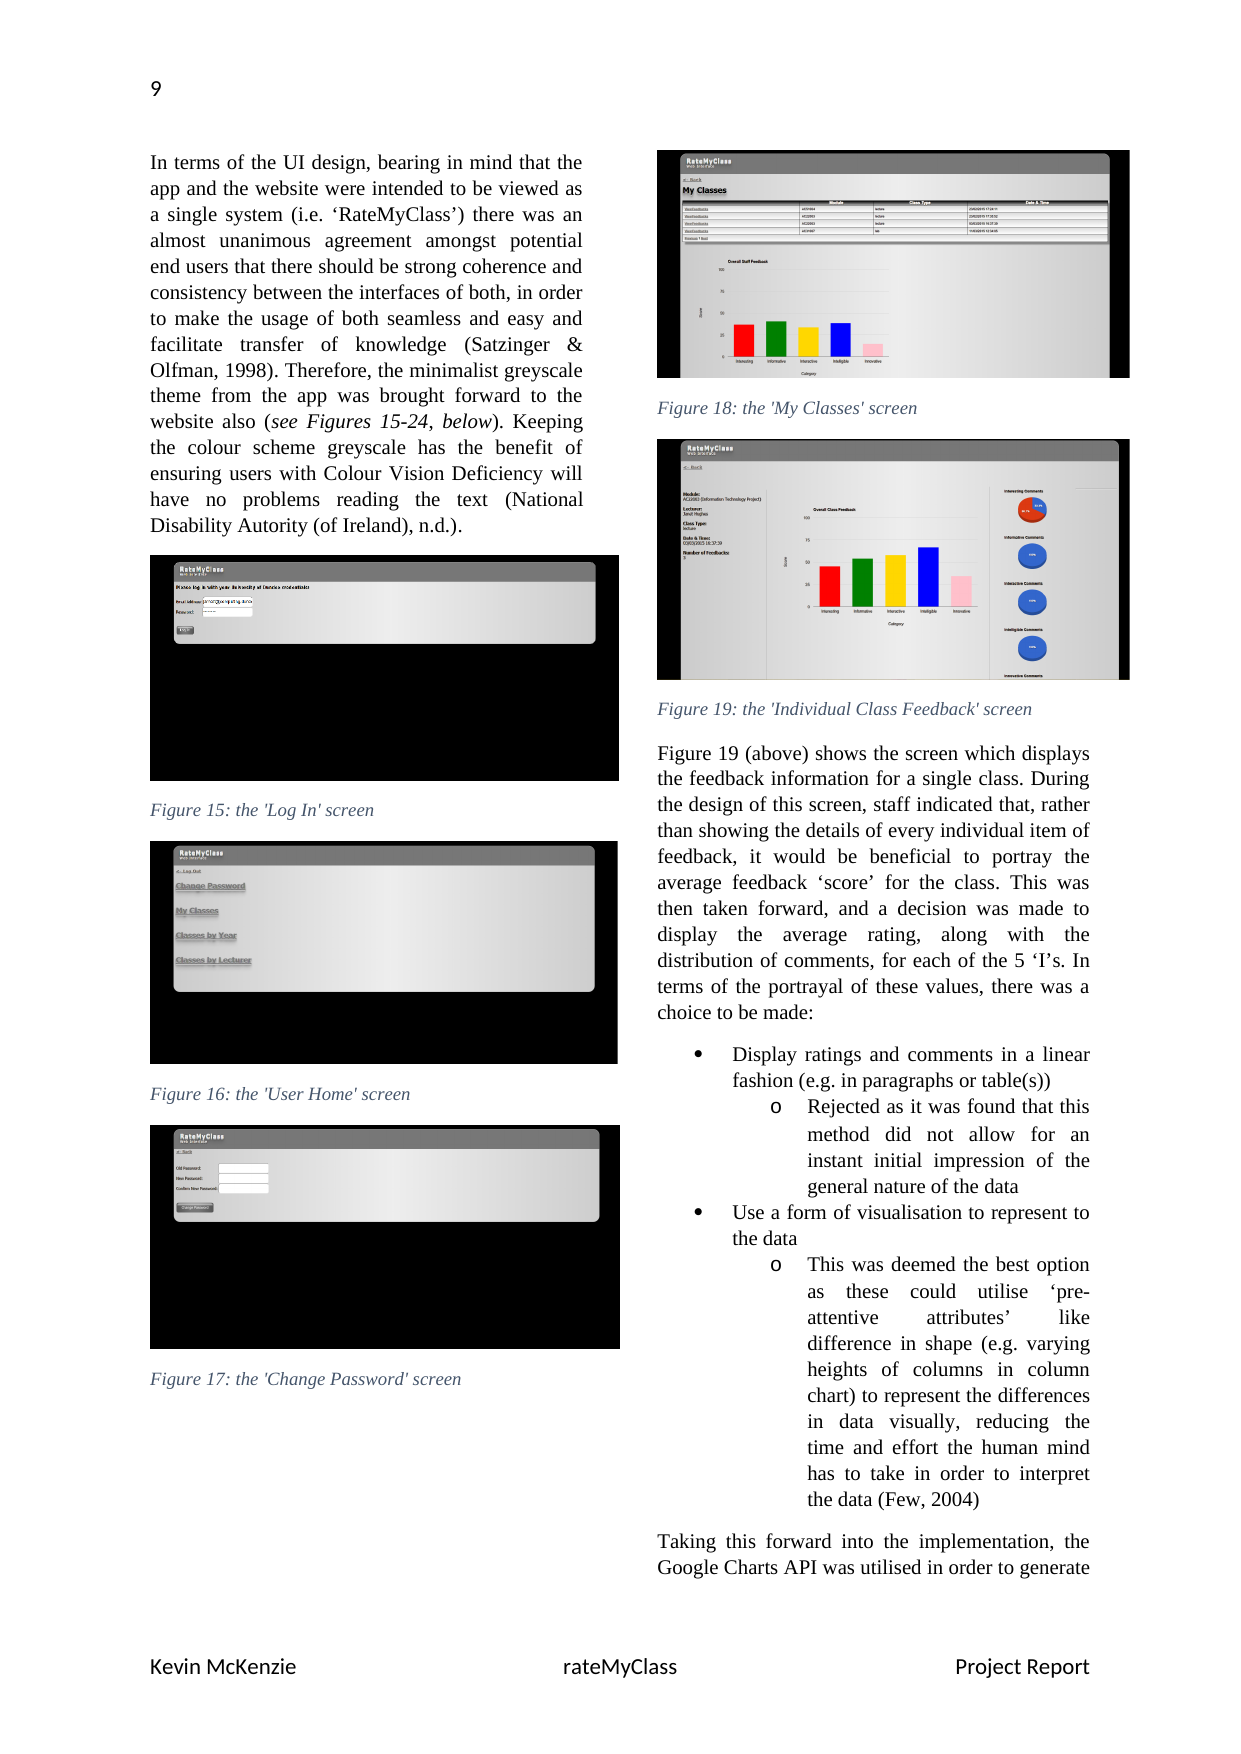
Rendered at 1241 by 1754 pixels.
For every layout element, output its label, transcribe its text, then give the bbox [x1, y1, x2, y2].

text Figure 18: the 'My Classes' screen [657, 397, 1090, 418]
picture [150, 1125, 620, 1349]
text Figure 16: the 'User Home' screen [150, 1083, 583, 1104]
list Rejected as it was found that this method did not allow for an instant initial impression of the general nature of the data [769, 1094, 1090, 1198]
list Display ratings and comments in a linear fashion (e.g. in paragraphs or table(s)) [694, 1042, 1090, 1092]
text Figure 17: the 'Change Password' screen [150, 1368, 583, 1389]
text Figure 15: the 'Log In' screen [150, 799, 583, 821]
picture [657, 150, 1130, 378]
list This was deemed the best option as these could utilise ‘pre-attentive attributes’ like difference in shape (e.g. varying heights of columns in column chart) to represent the differences in data visually, reducing the time and effort the human mind has to take in order to interpret the data [769, 1252, 1090, 1511]
picture [150, 555, 619, 781]
list Use a form of visualisation to represent to the data [694, 1200, 1090, 1250]
text Figure 19: the 'Individual Class Feedback' screen [657, 698, 1090, 719]
picture [657, 439, 1130, 680]
text Figure 19 (above) shows the screen which displays the feedback information for a single class. During the design of this screen, staff indicated that, rather than showing the details of every individual item of feedback, it would be beneficial to portray the average feedback ‘score’ for the class. This was then taken forward, and a decision was made to display the average rating, along with the distribution of comments, for each of the 5 ‘I’s. In terms of the portrayal of these values, there was a choice to be made: [657, 740, 1090, 1024]
picture [150, 841, 618, 1064]
text In terms of the UI design, bearing in mind that the app and the website were intended to be viewed as a single system (i.e. ‘RateMyClass’) there was an almost unanimous agreement amongst potential end users that there should be strong coherence and consistency between the interfaces of both, in order to make the usage of both seamless and easy and facilitate transfer of knowledge . Therefore, the minimalist greyscale theme from the app was brought forward to the website also (see Figures 15-24, below). Keeping the colour scheme greyscale has the benefit of ensuring users with Colour Vision Deficiency will have no problems reading the text . [150, 150, 583, 537]
